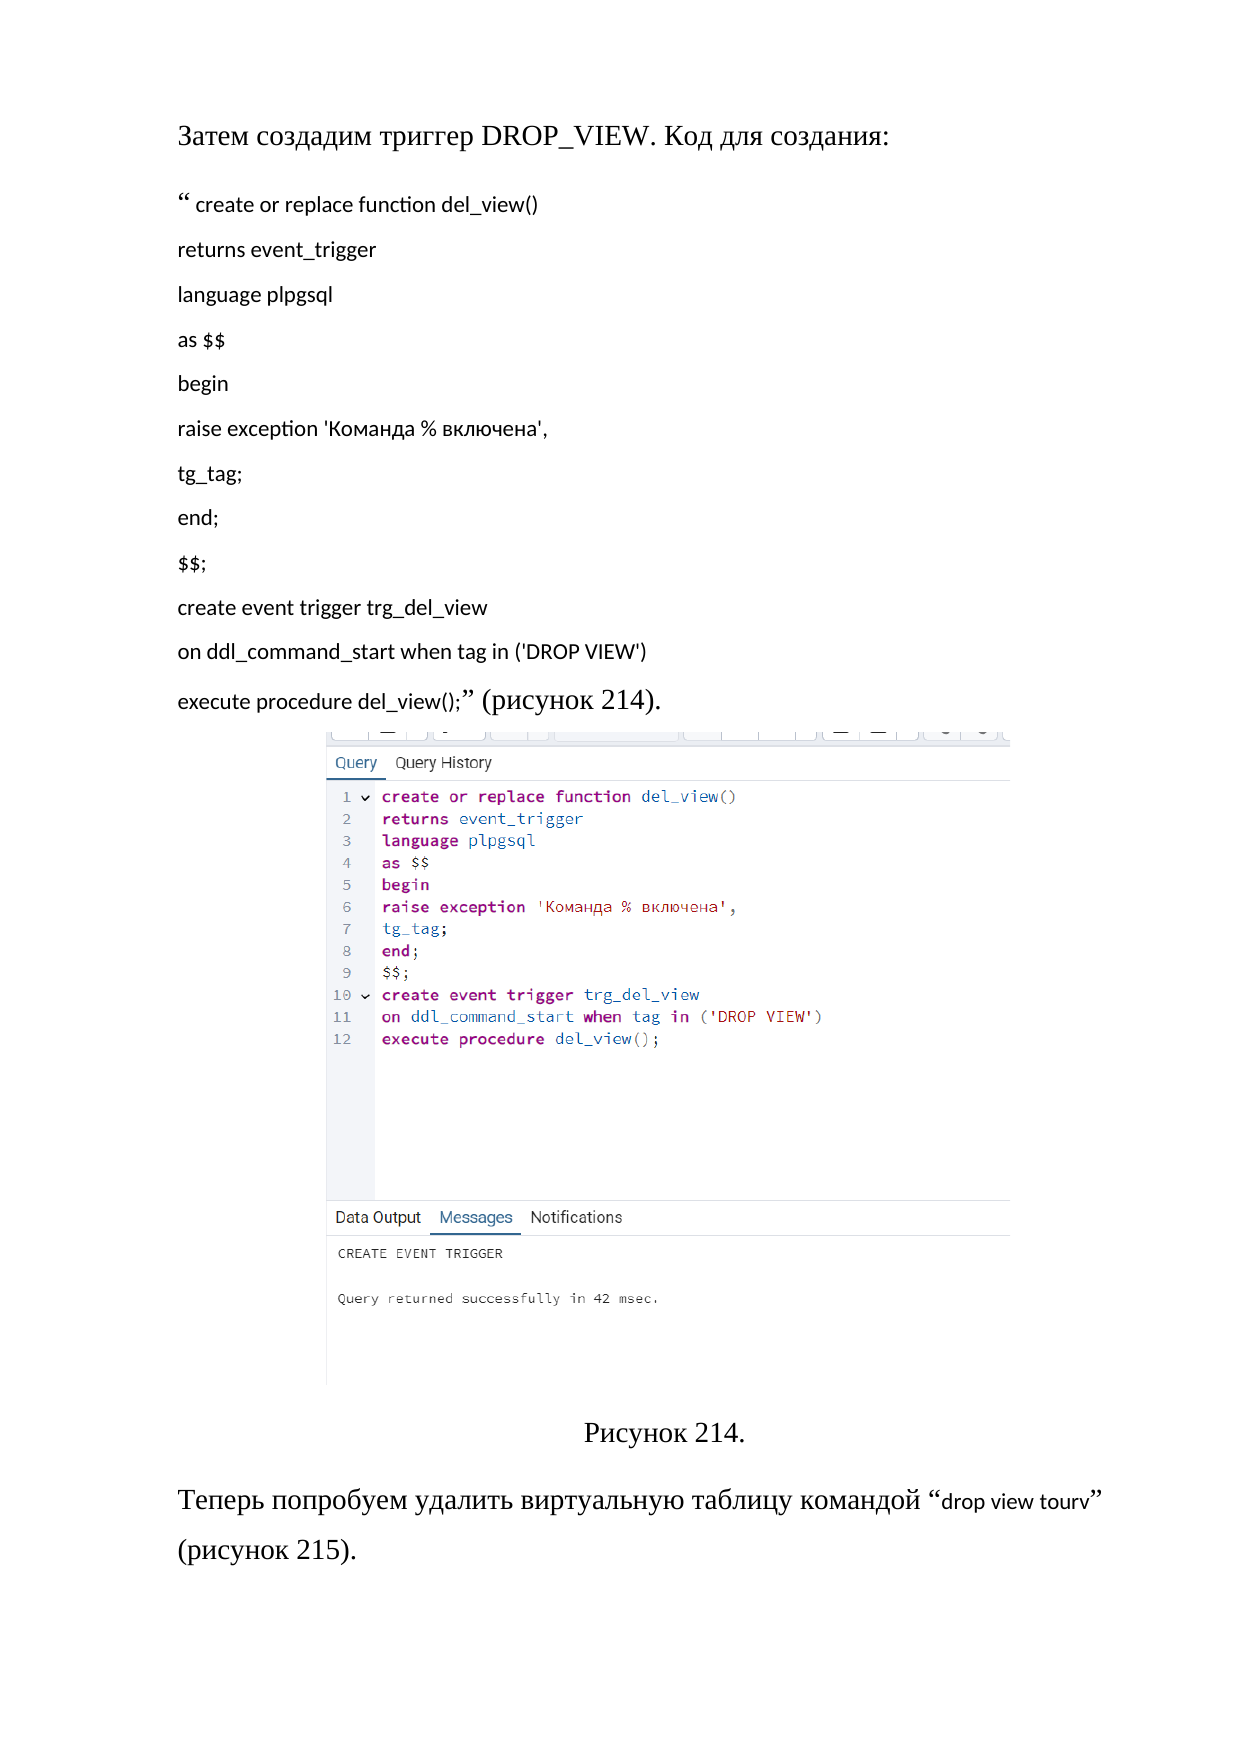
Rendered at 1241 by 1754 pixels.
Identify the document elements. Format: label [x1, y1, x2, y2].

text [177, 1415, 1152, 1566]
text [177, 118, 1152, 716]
picture [318, 732, 1011, 1385]
